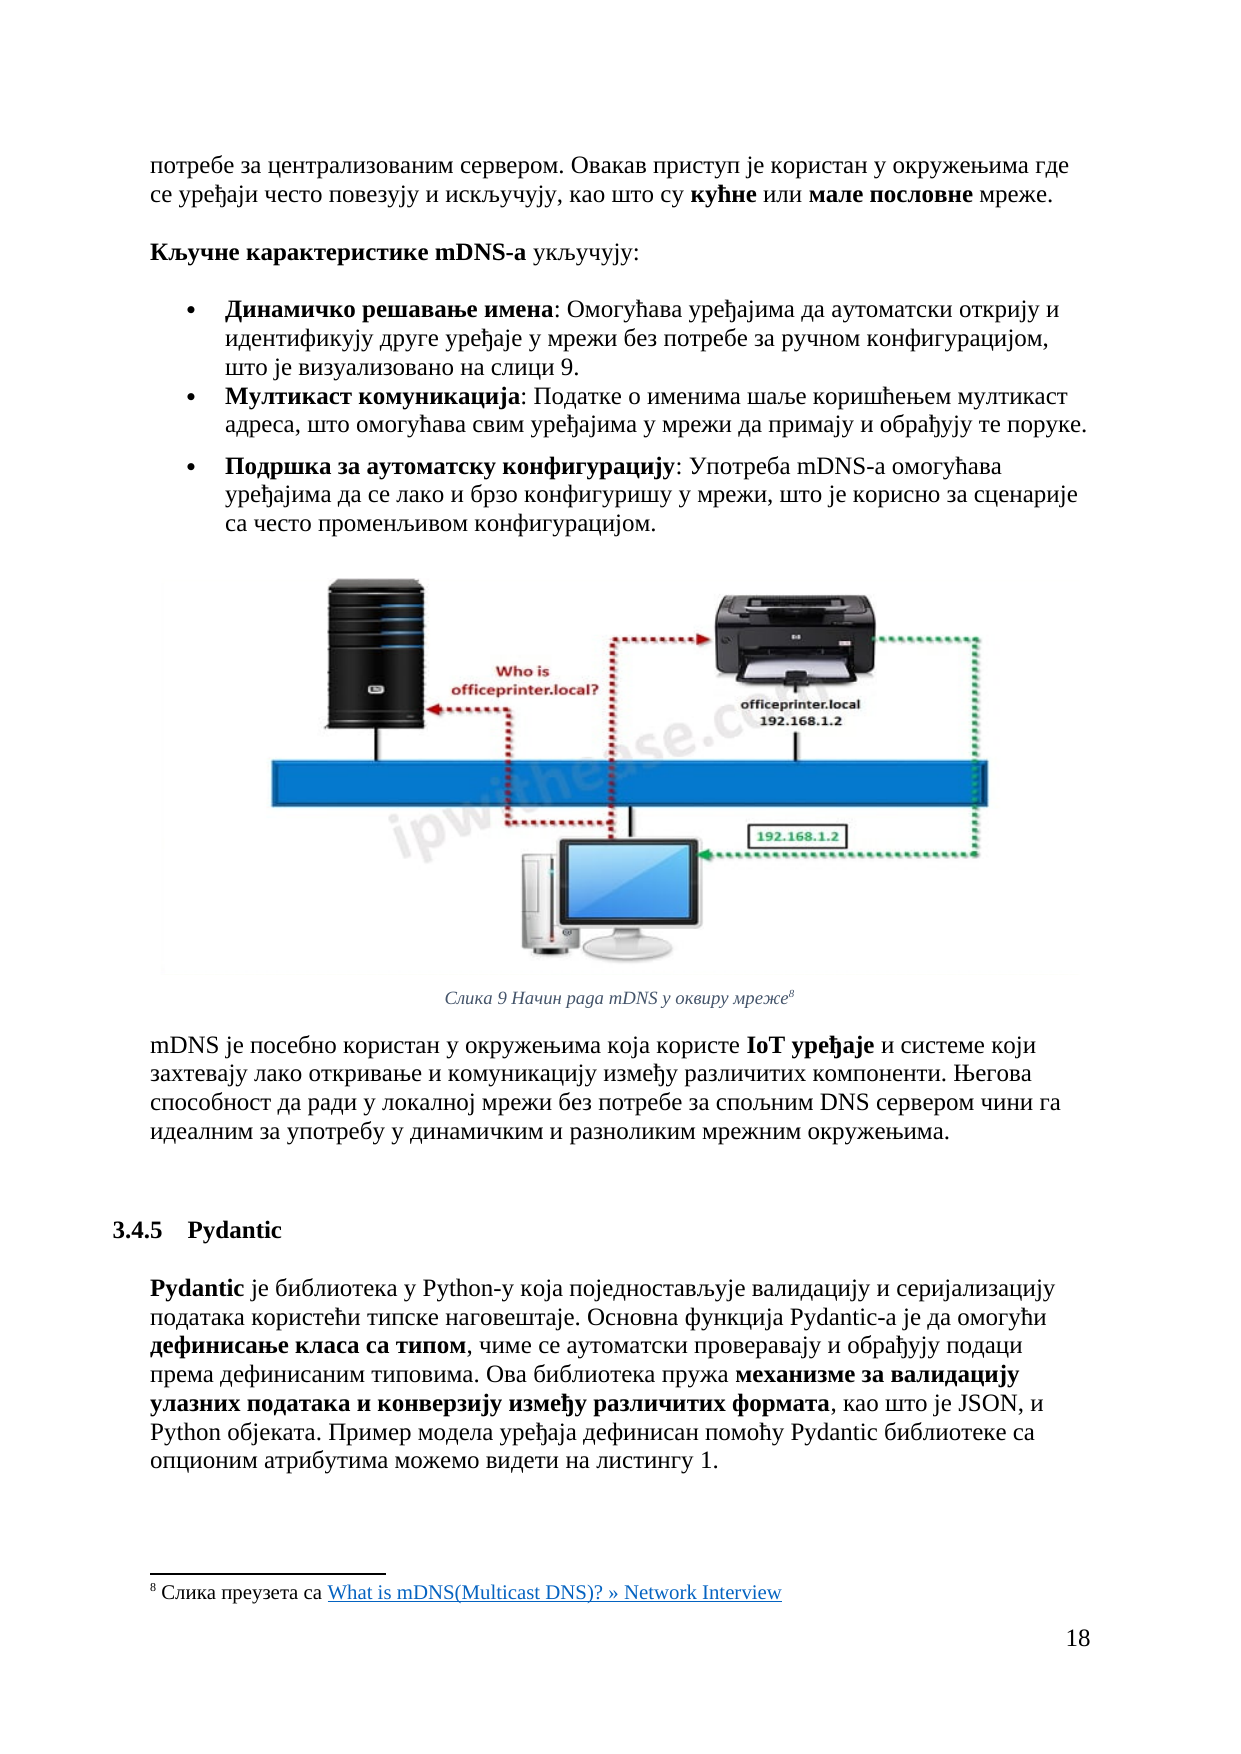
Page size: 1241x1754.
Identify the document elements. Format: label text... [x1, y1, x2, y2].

list Мултикаст комуникација: Податке о именима шаље коришћењем мултикаст адреса, што омогућава свим уређајима у мрежи да примају и обрађују те поруке. [187, 381, 1090, 438]
list Подршка за аутоматску конфигурацију: Употреба mDNS-а омогућава уређајима да се лако и брзо конфигуришу у мрежи, што је корисно за сценарије са често променљивом конфигурацијом. [187, 451, 1090, 566]
list Динамичко решавање имена: Омогућава уређајима да аутоматски открију и идентификују друге уређаје у мрежи без потребе за ручном конфигурацијом, што је визуализовано на слици 9. [187, 294, 1090, 381]
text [150, 150, 1090, 207]
text mDNS је посебно користан у окружењима која користе IoT уређаје и системе који захтевају лако откривање и комуникацију између различитих компоненти. Његова способност да ради у локалној мрежи без потребе за спољним DNS сервером чини га идеалним за употребу у динамичким и разноликим мрежним окружењима. [150, 1030, 1090, 1145]
picture [160, 578, 1080, 975]
text Слика 9 Начин рада mDNS у оквиру мреже [150, 987, 1090, 1009]
subtitle Pydantic [112, 1215, 1090, 1244]
text Pydantic је библиотека у Python-у која поједностављује валидацију и серијализацију података користећи типске наговештаје. Основна функција Pydantic-а је да омогући дефинисање класа са типом, чиме се аутоматски проверавају и обрађују подаци према дефинисаним типовима. Ова библиотека пружа механизме за валидацију улазних података и конверзију између различитих формата, као што је JSON, и Python објеката. Пример модела уређаја дефинисан помоћу Pydantic библиотеке са опционим атрибутима можемо видети на листингу 1. [150, 1273, 1090, 1474]
text Кључне карактеристике mDNS-а укључују: [150, 237, 1090, 265]
